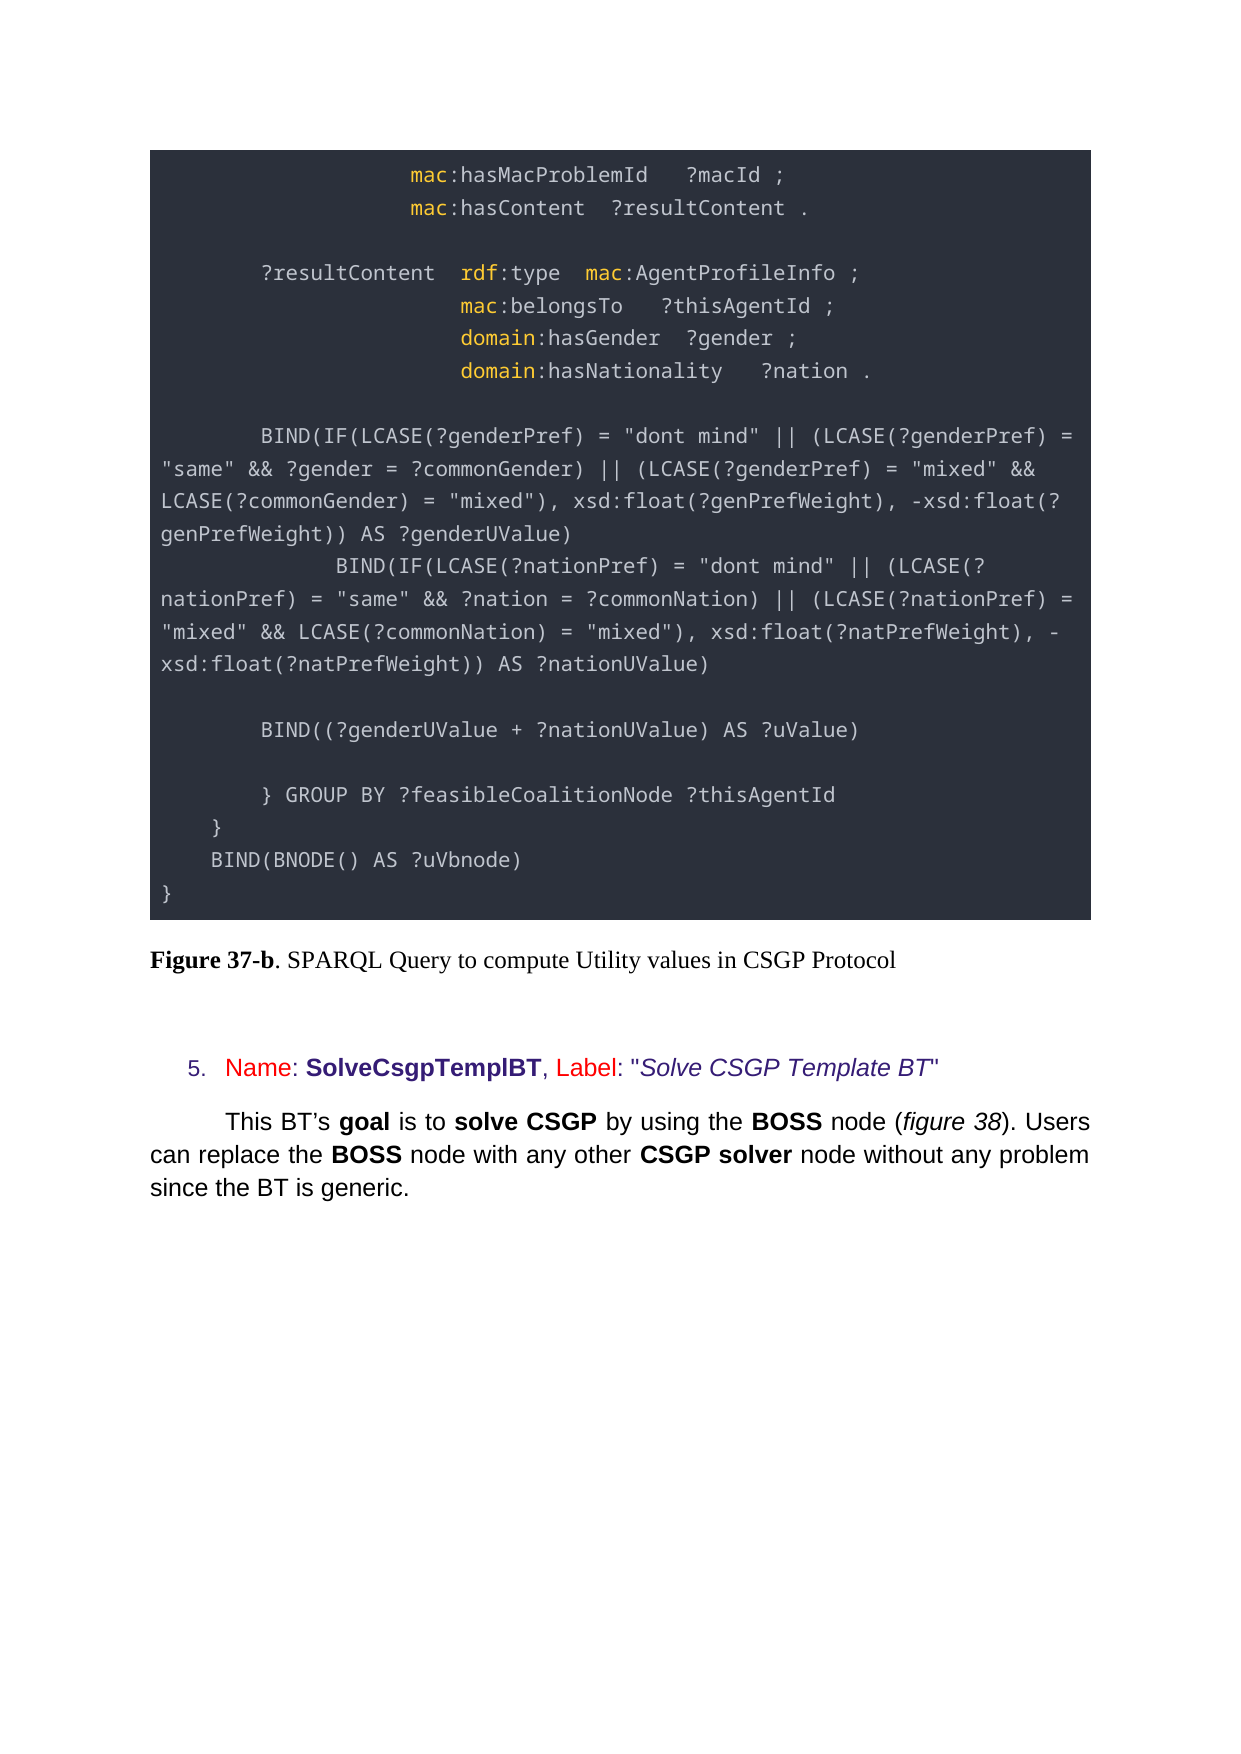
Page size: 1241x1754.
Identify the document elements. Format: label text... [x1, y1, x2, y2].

list Name: SolveCsgpTemplBT, Label: "Solve CSGP Template BT" [187, 1053, 1090, 1082]
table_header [150, 150, 1091, 920]
text Figure 37-b. SPARQL Query to compute Utility values in CSGP Protocol [150, 945, 1090, 974]
text This BT’s goal is to solve CSGP by using the BOSS node (figure 38). Users can replace the BOSS node with any other CSGP solver node without any problem since the BT is generic. [150, 1107, 1090, 1202]
